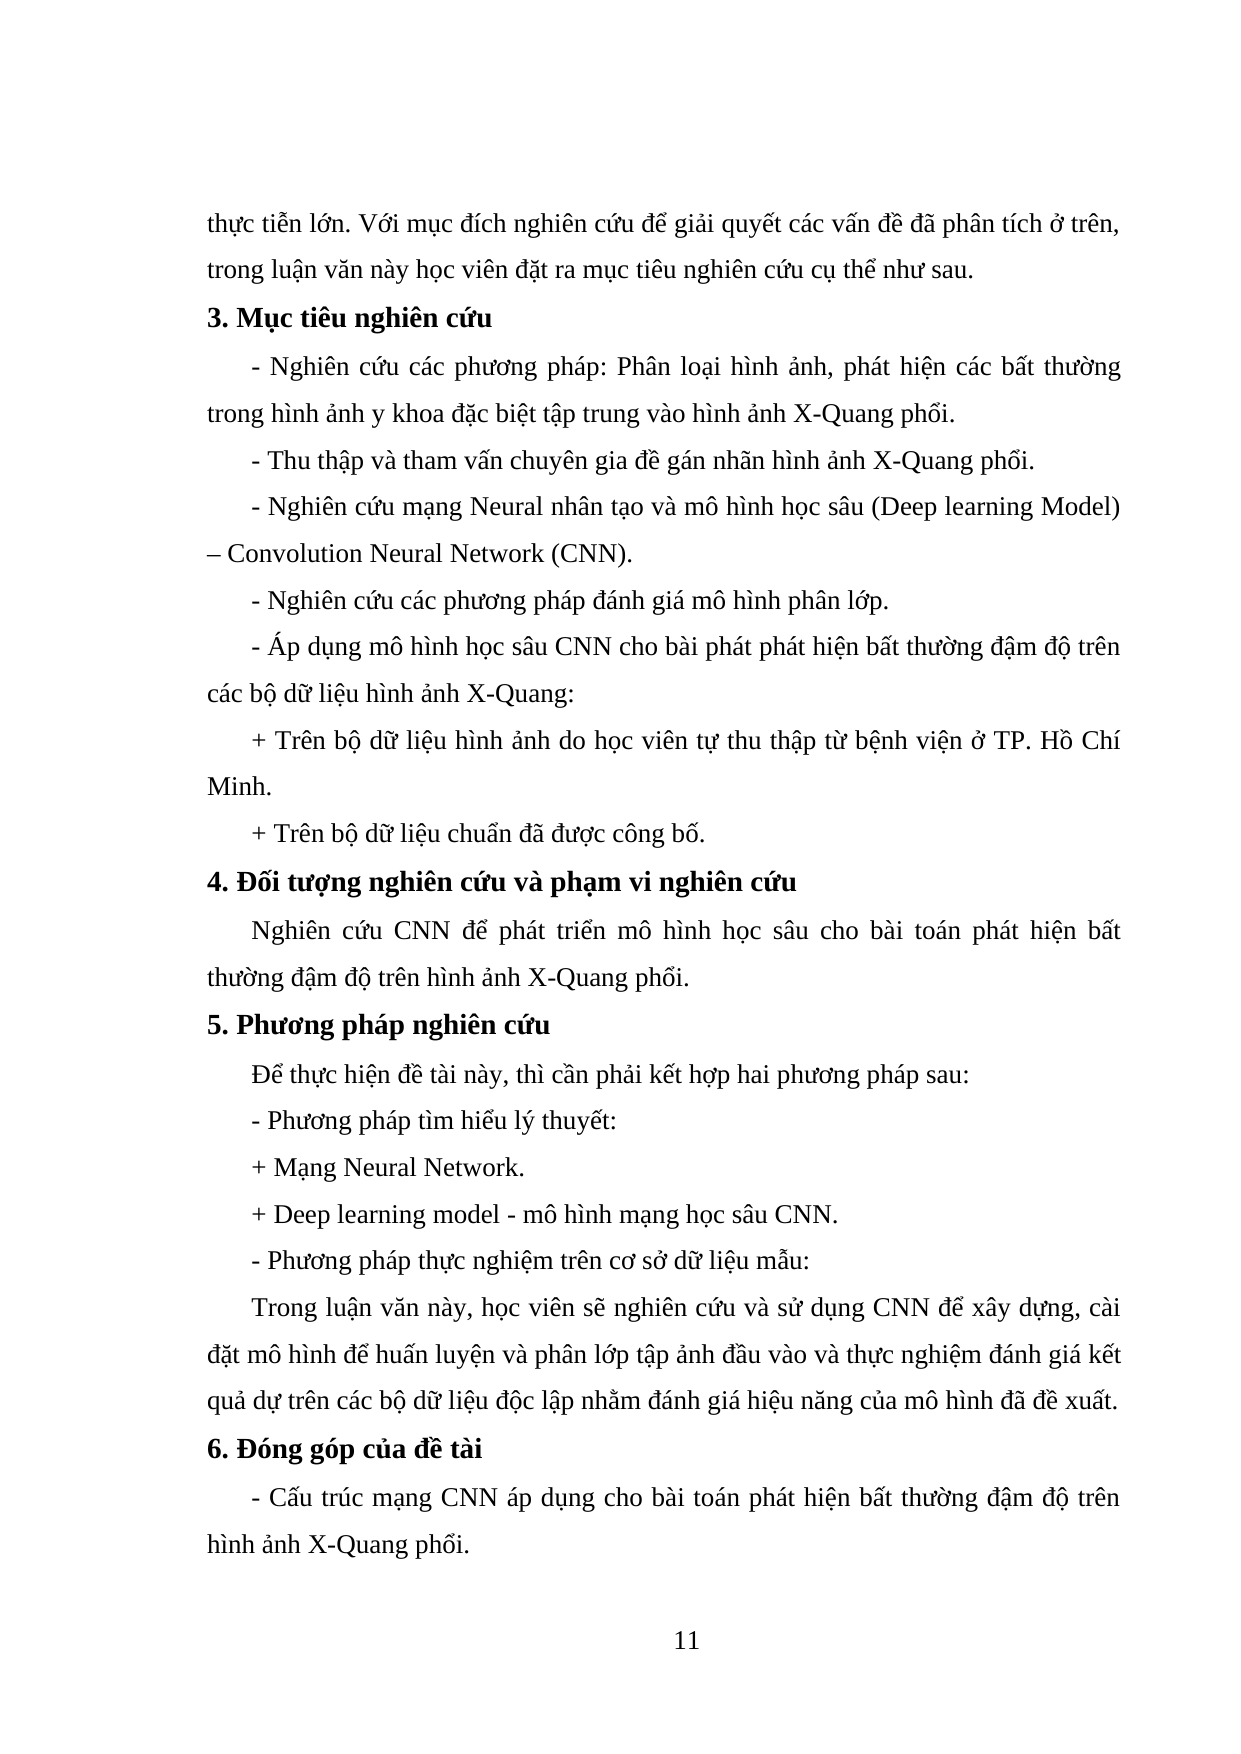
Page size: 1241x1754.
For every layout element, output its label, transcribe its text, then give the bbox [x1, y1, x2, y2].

text - Phương pháp tìm hiểu lý thuyết: [207, 1104, 1122, 1136]
text - Áp dụng mô hình học sâu CNN cho bài phát phát hiện bất thường đậm độ trên các bộ dữ liệu hình ảnh X-Quang: [207, 630, 1122, 708]
text - Nghiên cứu các phương pháp đánh giá mô hình phân lớp. [207, 584, 1122, 615]
text Trong luận văn này, học viên sẽ nghiên cứu và sử dụng CNN để xây dựng, cài đặt mô hình để huấn luyện và phân lớp tập ảnh đầu vào và thực nghiệm đánh giá kết quả dự trên các bộ dữ liệu độc lập nhằm đánh giá hiệu năng của mô hình đã đề xuất. [207, 1291, 1122, 1416]
text - Phương pháp thực nghiệm trên cơ sở dữ liệu mẫu: [207, 1244, 1122, 1276]
text - Nghiên cứu mạng Neural nhân tạo và mô hình học sâu (Deep learning Model) – Convolution Neural Network (CNN). [207, 490, 1122, 568]
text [207, 207, 1122, 284]
text + Deep learning model - mô hình mạng học sâu CNN. [207, 1198, 1122, 1229]
text + Trên bộ dữ liệu chuẩn đã được công bố. [207, 817, 1122, 848]
text - Cấu trúc mạng CNN áp dụng cho bài toán phát hiện bất thường đậm độ trên hình ảnh X-Quang phổi. [207, 1481, 1122, 1559]
text + Trên bộ dữ liệu hình ảnh do học viên tự thu thập từ bệnh viện ở TP. Hồ Chí Minh. [207, 724, 1122, 802]
subtitle 6. Đóng góp của đề tài [207, 1431, 1122, 1464]
text - Nghiên cứu các phương pháp: Phân loại hình ảnh, phát hiện các bất thường trong hình ảnh y khoa đặc biệt tập trung vào hình ảnh X-Quang phổi. [207, 350, 1122, 428]
text - Thu thập và tham vấn chuyên gia đề gán nhãn hình ảnh X-Quang phổi. [207, 444, 1122, 475]
text + Mạng Neural Network. [207, 1151, 1122, 1182]
text Nghiên cứu CNN để phát triển mô hình học sâu cho bài toán phát hiện bất thường đậm độ trên hình ảnh X-Quang phổi. [207, 914, 1122, 992]
text Để thực hiện đề tài này, thì cần phải kết hợp hai phương pháp sau: [207, 1058, 1122, 1089]
subtitle 4. Đối tượng nghiên cứu và phạm vi nghiên cứu [207, 864, 1122, 897]
subtitle 3. Mục tiêu nghiên cứu [207, 300, 1122, 334]
subtitle 5. Phương pháp nghiên cứu [207, 1007, 1122, 1041]
